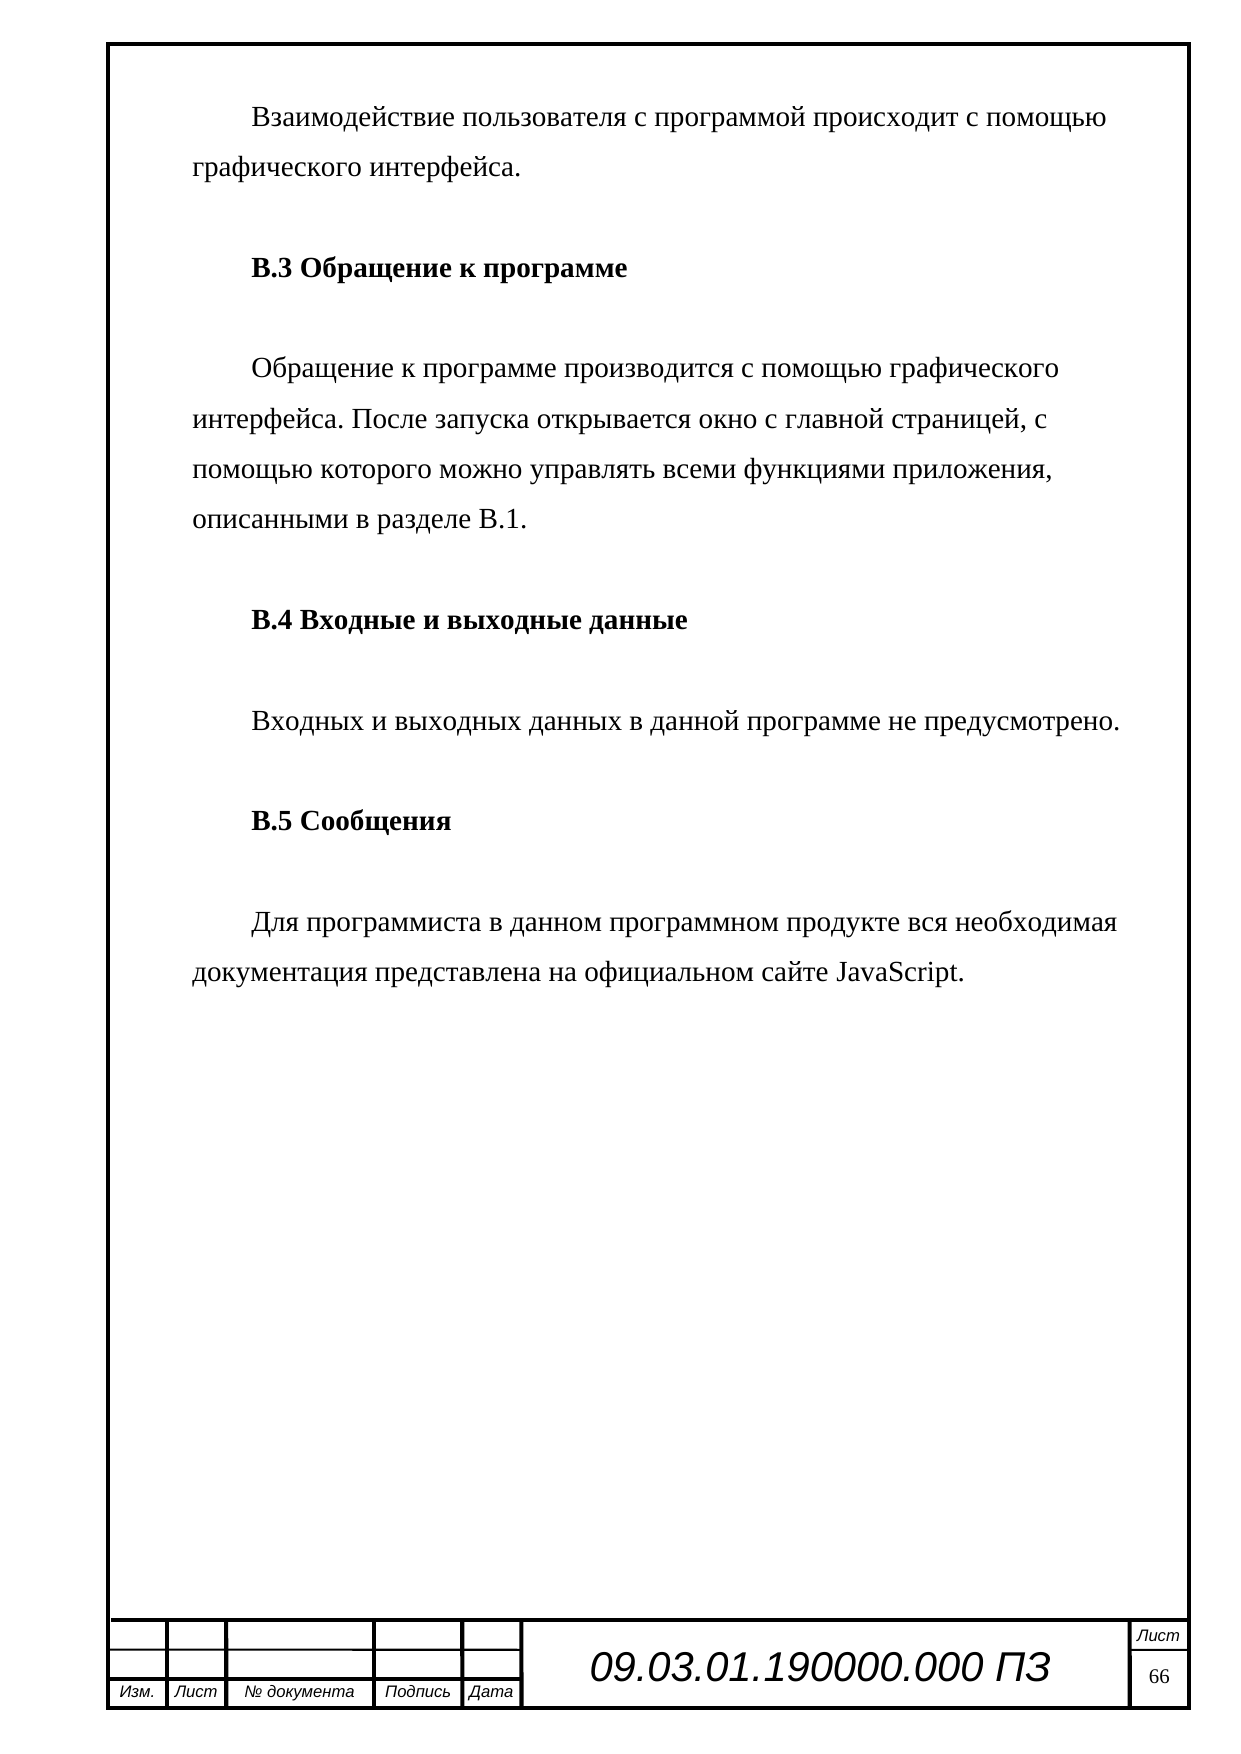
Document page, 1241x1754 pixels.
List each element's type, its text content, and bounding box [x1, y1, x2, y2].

text Входных и выходных данных в данной программе не предусмотрено. [192, 703, 1167, 736]
text В.5 Сообщения [251, 803, 1167, 837]
text Взаимодействие пользователя с программой происходит с помощью графического интерфейса. [192, 99, 1137, 183]
text Обращение к программе производится с помощью графического интерфейса. После запуска открывается окно с главной страницей, с помощью которого можно управлять всеми функциями приложения, описанными в разделе B.1. [192, 350, 1167, 535]
text В.3 Обращение к программе [251, 250, 1167, 283]
text В.4 Входные и выходные данные [251, 602, 1167, 636]
text Для программиста в данном программном продукте вся необходимая документация представлена на официальном сайте JavaScript. [192, 904, 1167, 988]
